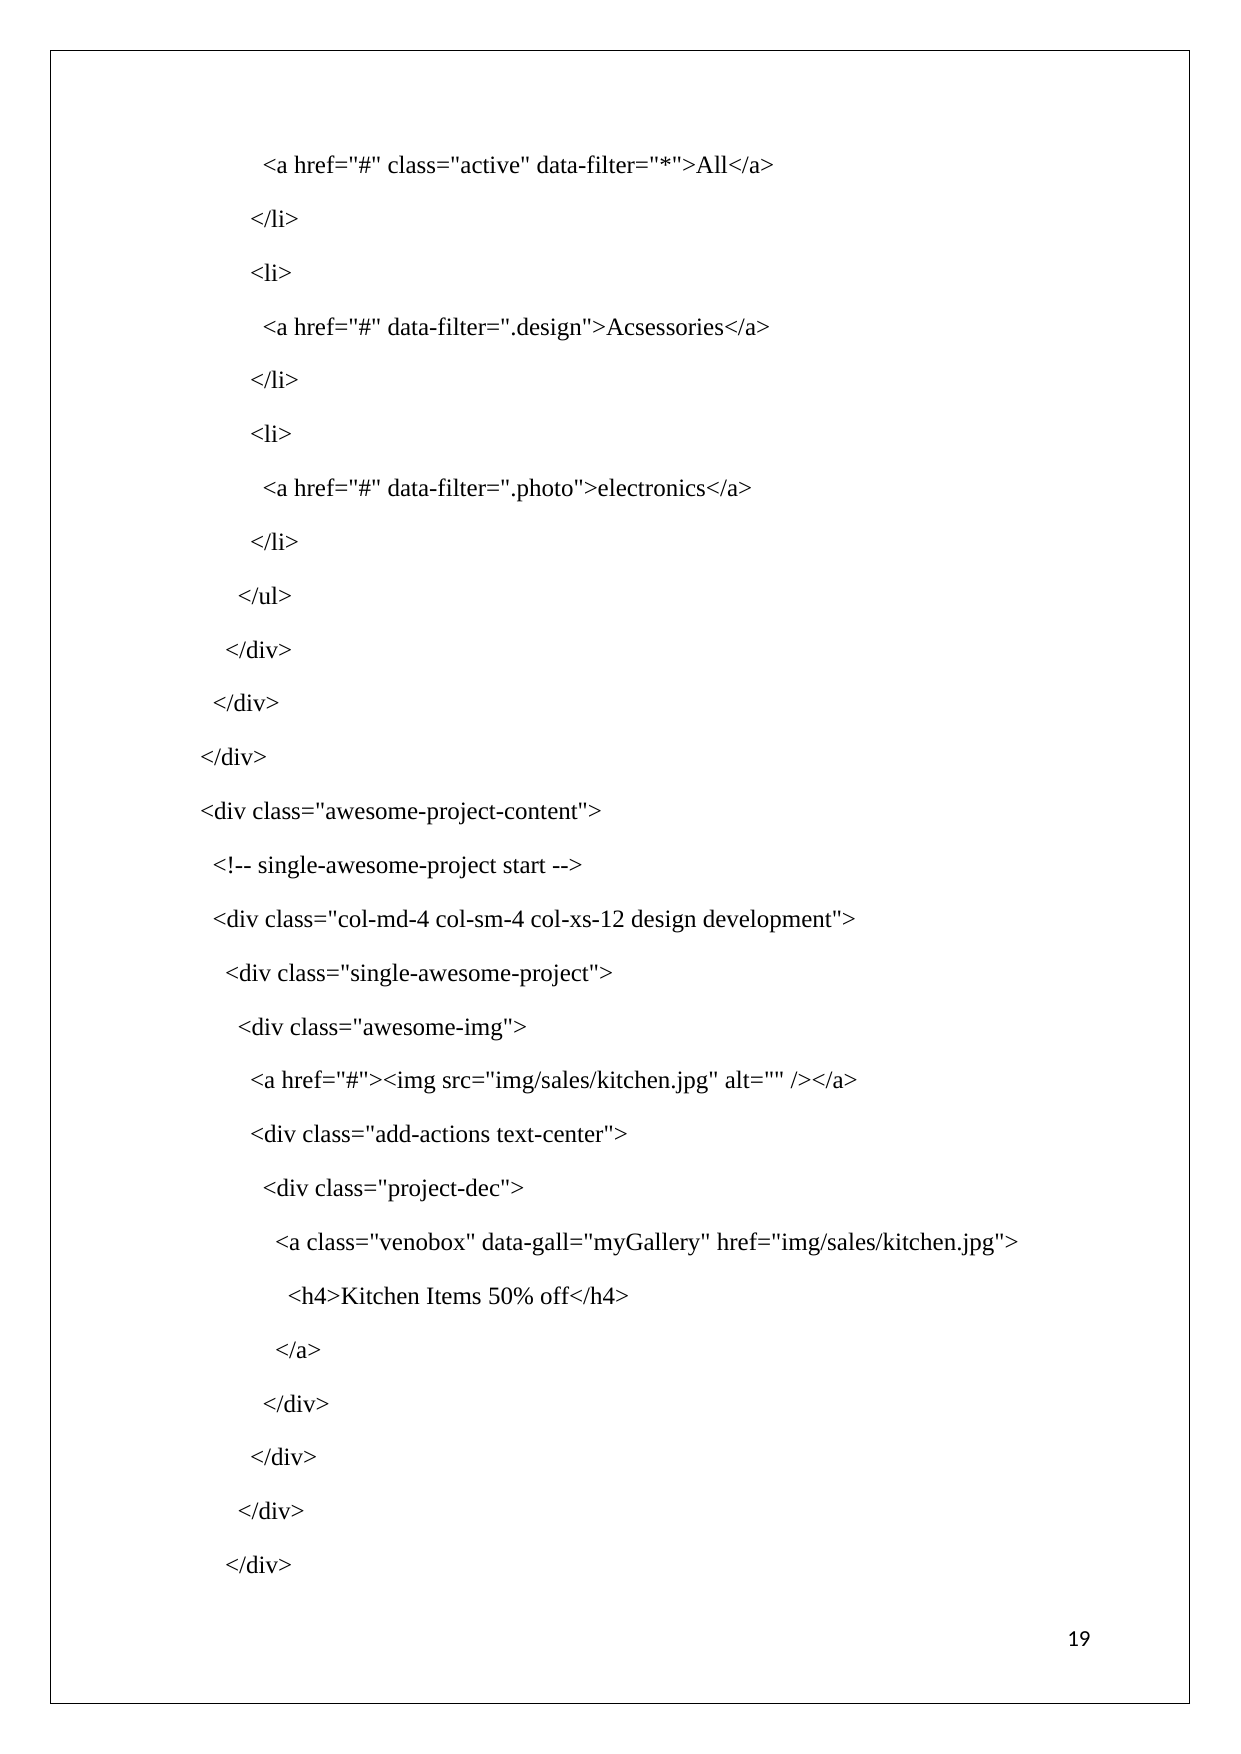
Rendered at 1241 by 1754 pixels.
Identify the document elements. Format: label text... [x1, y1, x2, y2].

text </div> [150, 742, 1090, 771]
text <a href="#" data-filter=".design">Acsessories</a> [150, 312, 1090, 340]
text </div> [150, 635, 1090, 663]
text <li> [150, 419, 1090, 448]
text <a href="#"><img src="img/sales/kitchen.jpg" alt="" /></a> [150, 1066, 1090, 1094]
text <div class="single-awesome-project"> [150, 958, 1090, 987]
text </li> [150, 365, 1090, 394]
text <div class="add-actions text-center"> [150, 1119, 1090, 1148]
text </div> [150, 1550, 1090, 1579]
text </div> [150, 1389, 1090, 1417]
text <a class="venobox" data-gall="myGallery" href="img/sales/kitchen.jpg"> [150, 1227, 1090, 1256]
text <li> [150, 258, 1090, 286]
text <div class="awesome-project-content"> [150, 796, 1090, 825]
text </ul> [150, 581, 1090, 609]
text <div class="project-dec"> [150, 1173, 1090, 1202]
text <div class="awesome-img"> [150, 1012, 1090, 1040]
text </div> [150, 1442, 1090, 1471]
text </a> [150, 1335, 1090, 1363]
text <a href="#" class="active" data-filter="*">All</a> [150, 150, 1090, 179]
text <!-- single-awesome-project start --> [150, 850, 1090, 879]
text <h4>Kitchen Items 50% off</h4> [150, 1281, 1090, 1310]
text <div class="col-md-4 col-sm-4 col-xs-12 design development"> [150, 904, 1090, 933]
text </li> [150, 527, 1090, 556]
text </li> [150, 204, 1090, 233]
text <a href="#" data-filter=".photo">electronics</a> [150, 473, 1090, 502]
text </div> [150, 1496, 1090, 1525]
text </div> [150, 688, 1090, 717]
